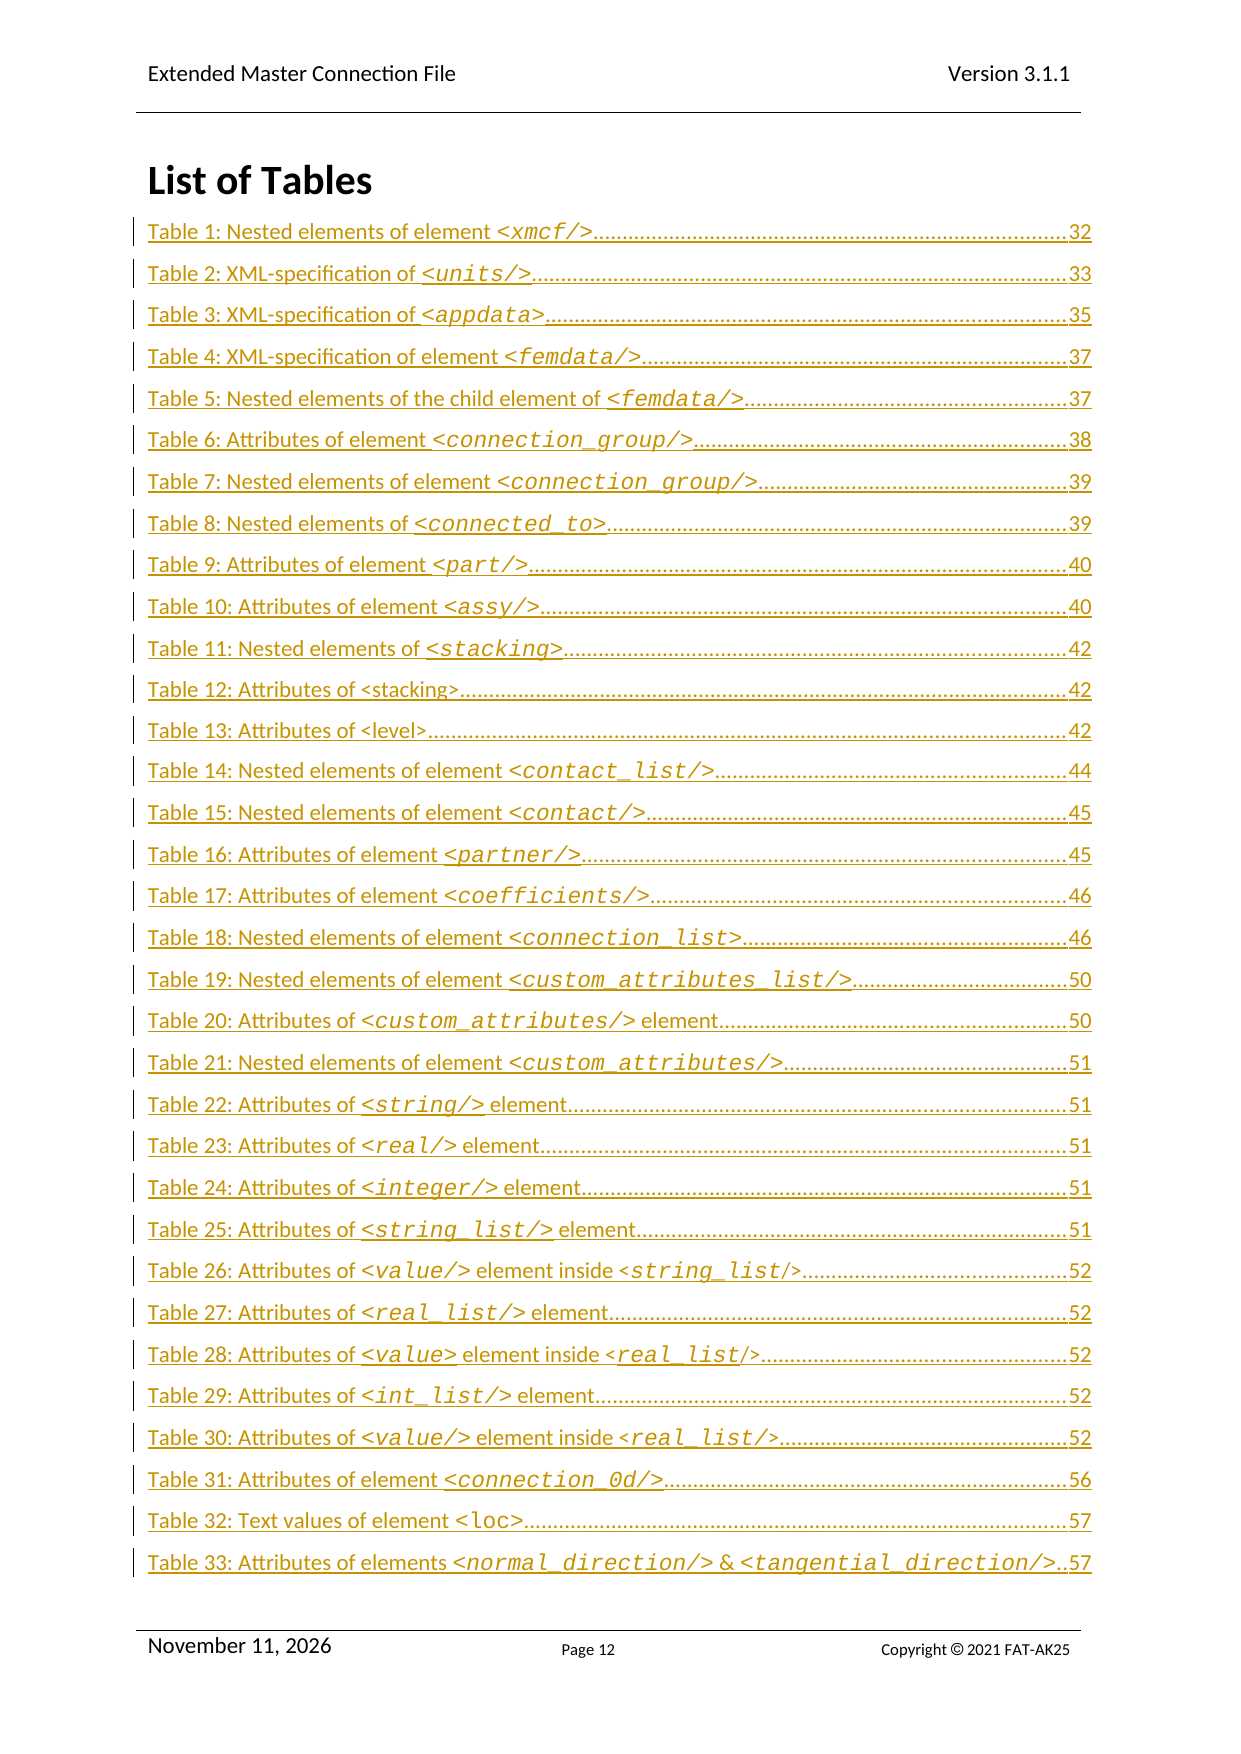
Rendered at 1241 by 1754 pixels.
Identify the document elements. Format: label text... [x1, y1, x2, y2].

text List of Tables [148, 154, 1092, 204]
